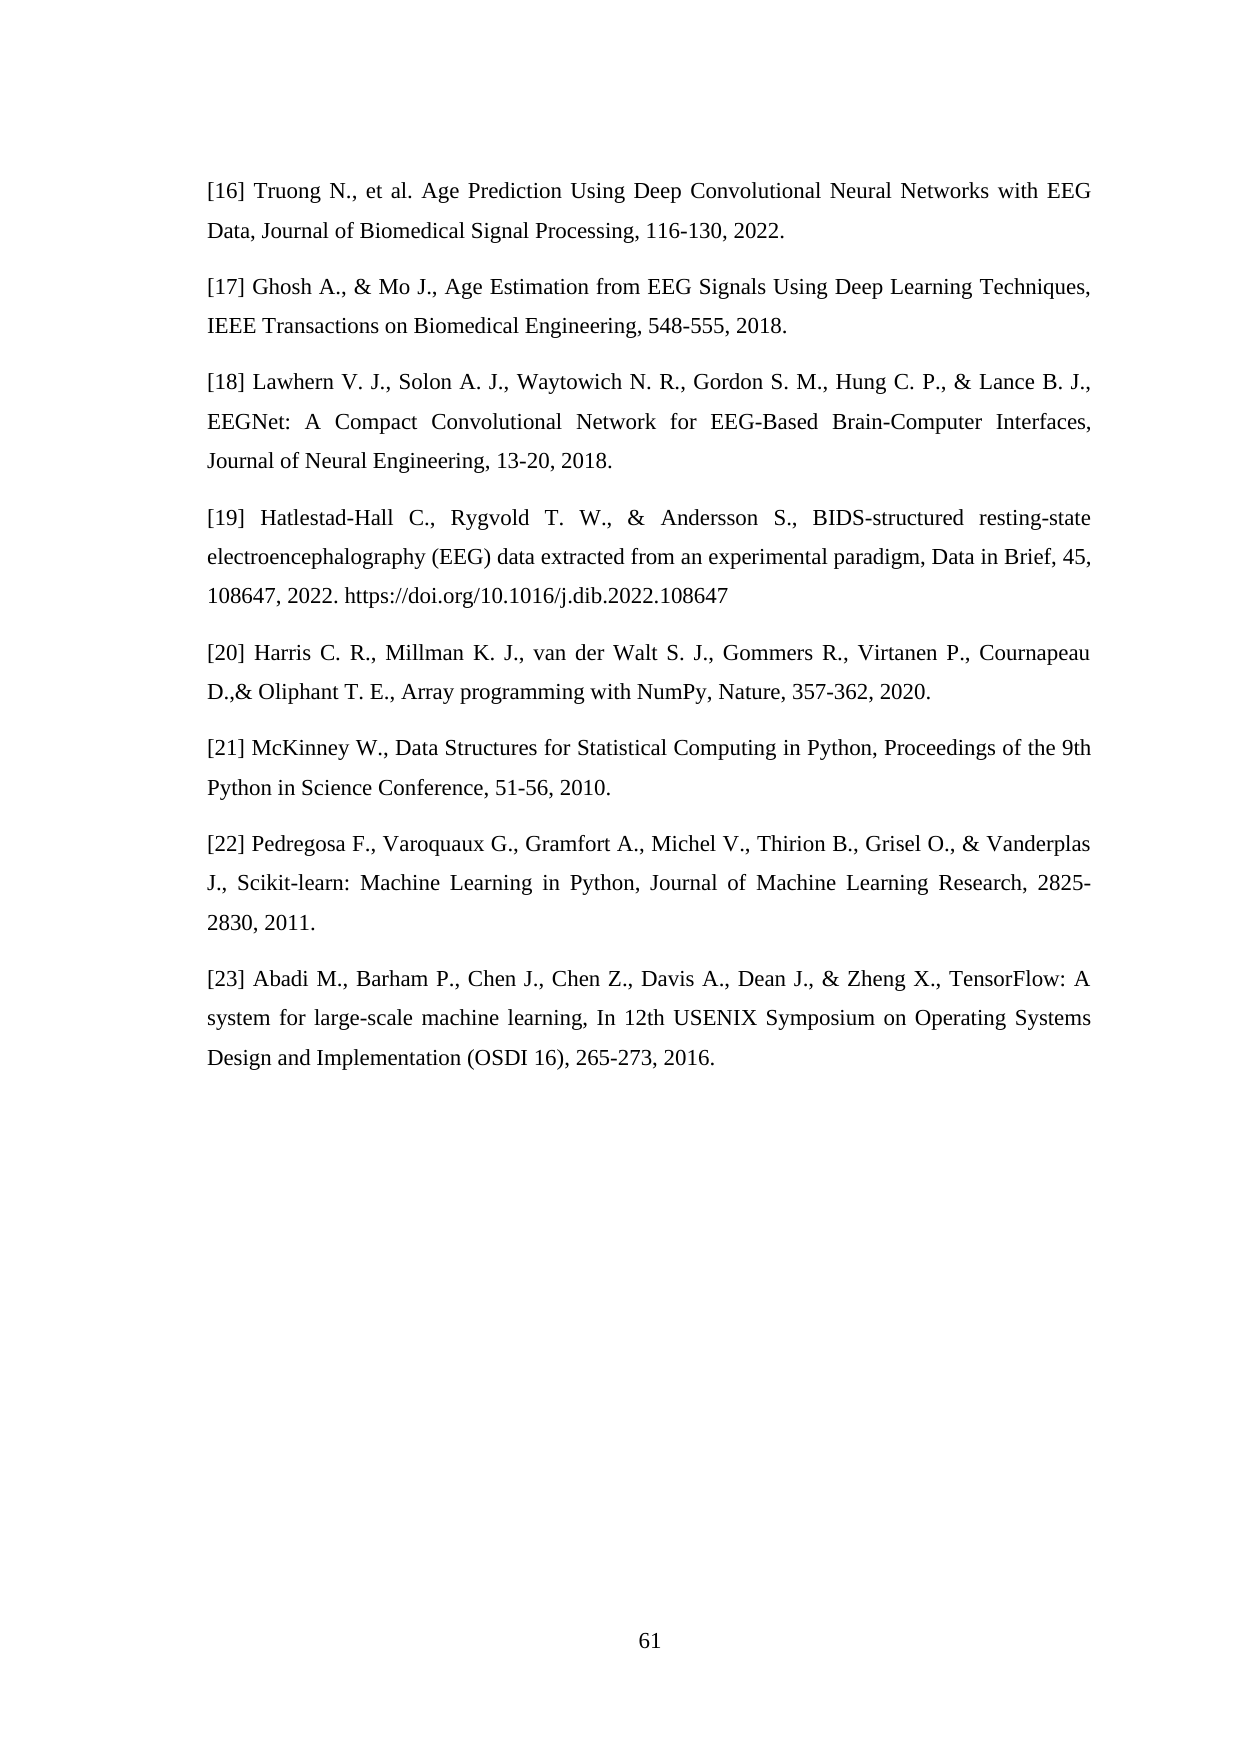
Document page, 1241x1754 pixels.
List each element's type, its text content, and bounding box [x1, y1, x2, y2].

text [20] Harris C. R., Millman K. J., van der Walt S. J., Gommers R., Virtanen P., Cournapeau D.,& Oliphant T. E., Array programming with NumPy, Nature, 357-362, 2020. [207, 639, 1092, 704]
text [22] Pedregosa F., Varoquaux G., Gramfort A., Michel V., Thirion B., Grisel O., & Vanderplas J., Scikit-learn: Machine Learning in Python, Journal of Machine Learning Research, 2825-2830, 2011. [207, 830, 1092, 935]
text [23] Abadi M., Barham P., Chen J., Chen Z., Davis A., Dean J., & Zheng X., TensorFlow: A system for large-scale machine learning, In 12th USENIX Symposium on Operating Systems Design and Implementation (OSDI 16), 265-273, 2016. [207, 965, 1092, 1070]
text [21] McKinney W., Data Structures for Statistical Computing in Python, Proceedings of the 9th Python in Science Conference, 51-56, 2010. [207, 734, 1092, 800]
text [19] Hatlestad-Hall C., Rygvold T. W., & Andersson S., BIDS-structured resting-state electroencephalography (EEG) data extracted from an experimental paradigm, Data in Brief, 45, 108647, 2022. https://doi.org/10.1016/j.dib.2022.108647 [207, 503, 1092, 609]
text [18] Lawhern V. J., Solon A. J., Waytowich N. R., Gordon S. M., Hung C. P., & Lance B. J., EEGNet: A Compact Convolutional Network for EEG-Based Brain-Computer Interfaces, Journal of Neural Engineering, 13-20, 2018. [207, 368, 1092, 474]
text [17] Ghosh A., & Mo J., Age Estimation from EEG Signals Using Deep Learning Techniques, IEEE Transactions on Biomedical Engineering, 548-555, 2018. [207, 273, 1092, 339]
text [16] Truong N., et al. Age Prediction Using Deep Convolutional Neural Networks with EEG Data, Journal of Biomedical Signal Processing, 116-130, 2022. [207, 177, 1092, 243]
